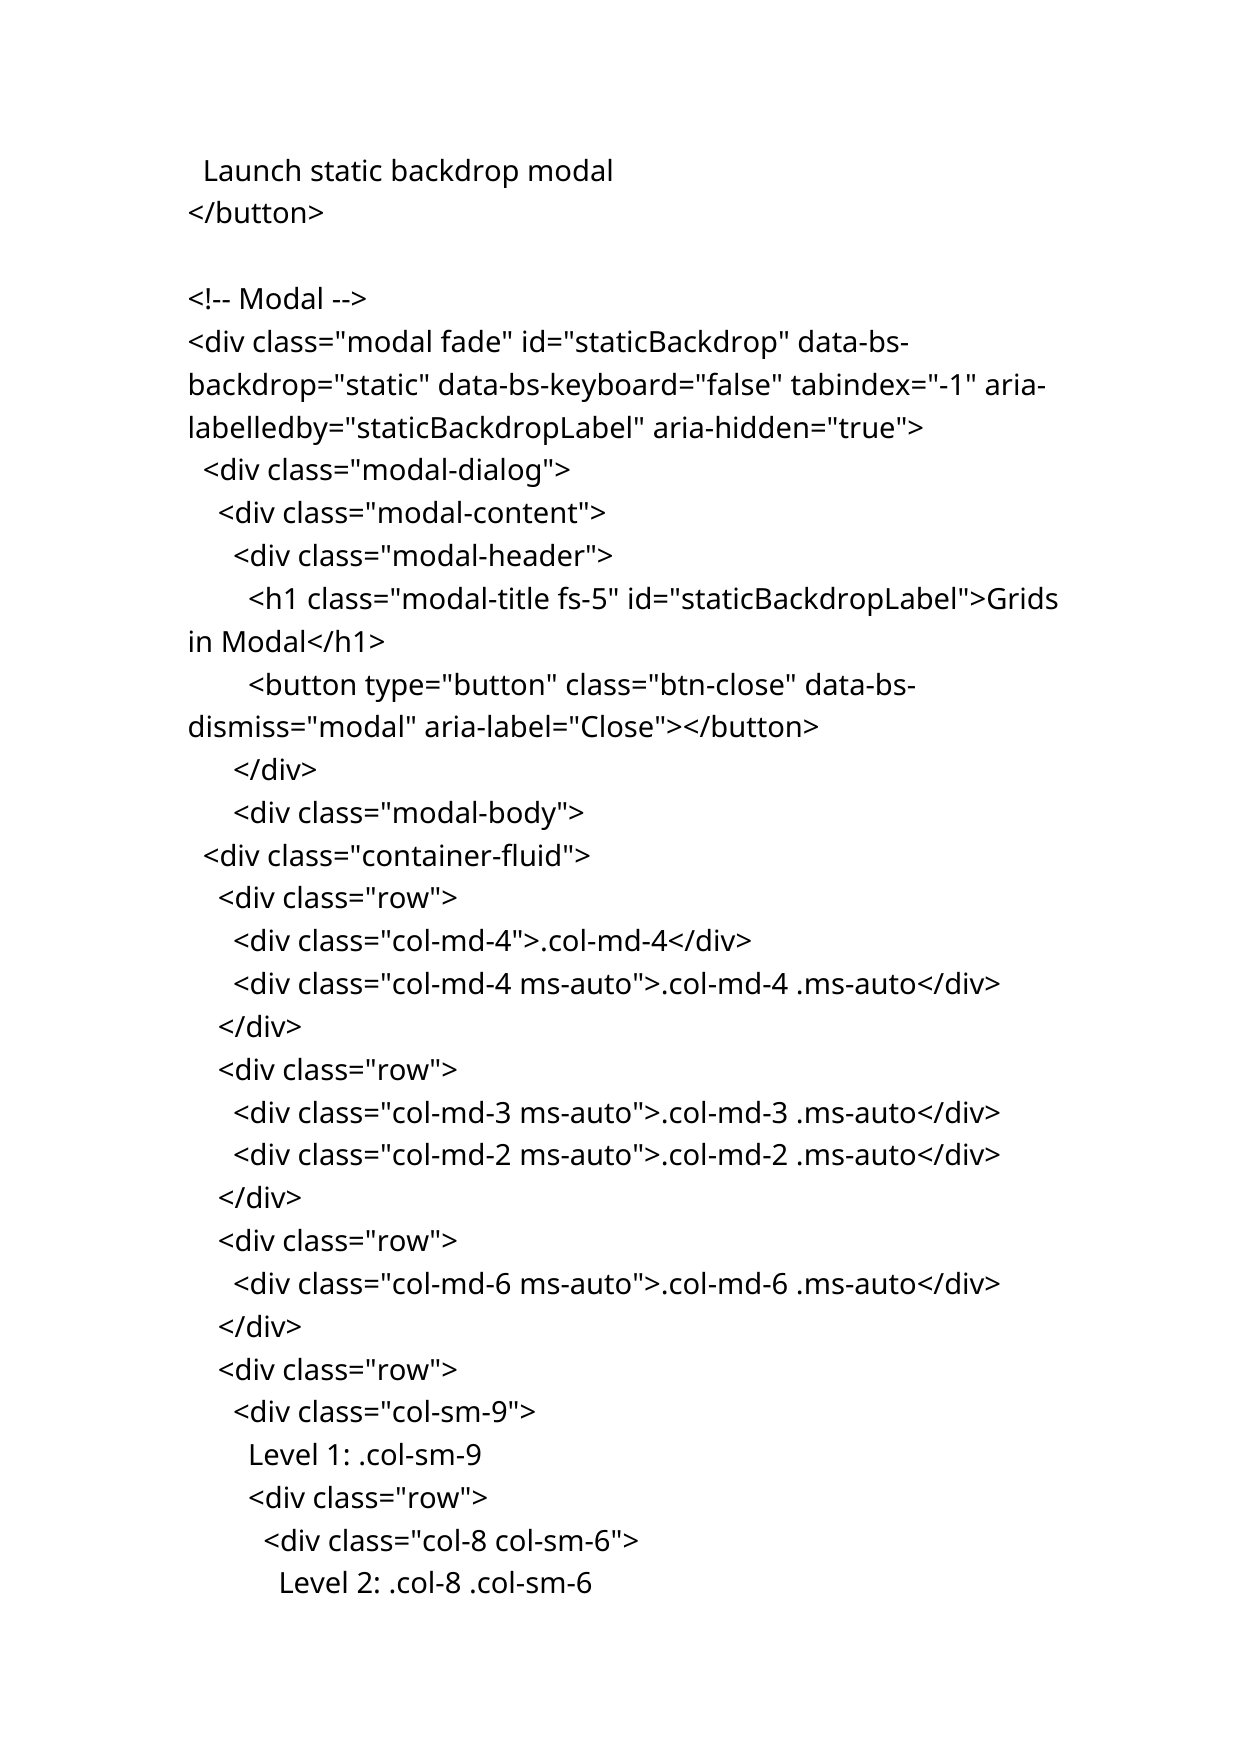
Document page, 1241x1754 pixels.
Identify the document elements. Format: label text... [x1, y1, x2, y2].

list <div class="row"> [187, 1049, 1090, 1089]
list Level 1: .col-sm-9 [187, 1434, 1090, 1474]
list <div class="col-sm-9"> [187, 1392, 1090, 1431]
list <div class="col-md-3 ms-auto">.col-md-3 .ms-auto</div> [187, 1092, 1090, 1132]
list <div class="col-md-6 ms-auto">.col-md-6 .ms-auto</div> [187, 1263, 1090, 1303]
list <h1 class="modal-title fs-5" id="staticBackdropLabel">Grids in Modal</h1> [187, 578, 1090, 661]
list <div class="row"> [187, 1477, 1090, 1517]
list </div> [187, 1006, 1090, 1046]
list <div class="row"> [187, 1349, 1090, 1388]
list <div class="row"> [187, 878, 1090, 917]
list <div class="col-8 col-sm-6"> [187, 1520, 1090, 1560]
list <div class="col-md-4 ms-auto">.col-md-4 .ms-auto</div> [187, 963, 1090, 1003]
list <button type="button" class="btn-close" data-bs-dismiss="modal" aria-label="Close"></button> [187, 664, 1090, 746]
list <div class="modal-body"> [187, 792, 1090, 832]
list Level 2: .col-8 .col-sm-6 [187, 1563, 1090, 1602]
list <div class="row"> [187, 1220, 1090, 1260]
list </div> [187, 749, 1090, 789]
list <div class="modal fade" id="staticBackdrop" data-bs-backdrop="static" data-bs-keyboard="false" tabindex="-1" aria-labelledby="staticBackdropLabel" aria-hidden="true"> [187, 321, 1090, 447]
list <!-- Modal --> [187, 278, 1090, 318]
list <div class="container-fluid"> [187, 835, 1090, 875]
list </button> [187, 193, 1090, 232]
list <div class="modal-header"> [187, 535, 1090, 575]
list <div class="col-md-2 ms-auto">.col-md-2 .ms-auto</div> [187, 1135, 1090, 1174]
list Launch static backdrop modal [187, 150, 1090, 190]
list <div class="col-md-4">.col-md-4</div> [187, 921, 1090, 960]
list <div class="modal-content"> [187, 492, 1090, 532]
list </div> [187, 1177, 1090, 1217]
list <div class="modal-dialog"> [187, 450, 1090, 489]
list </div> [187, 1306, 1090, 1346]
